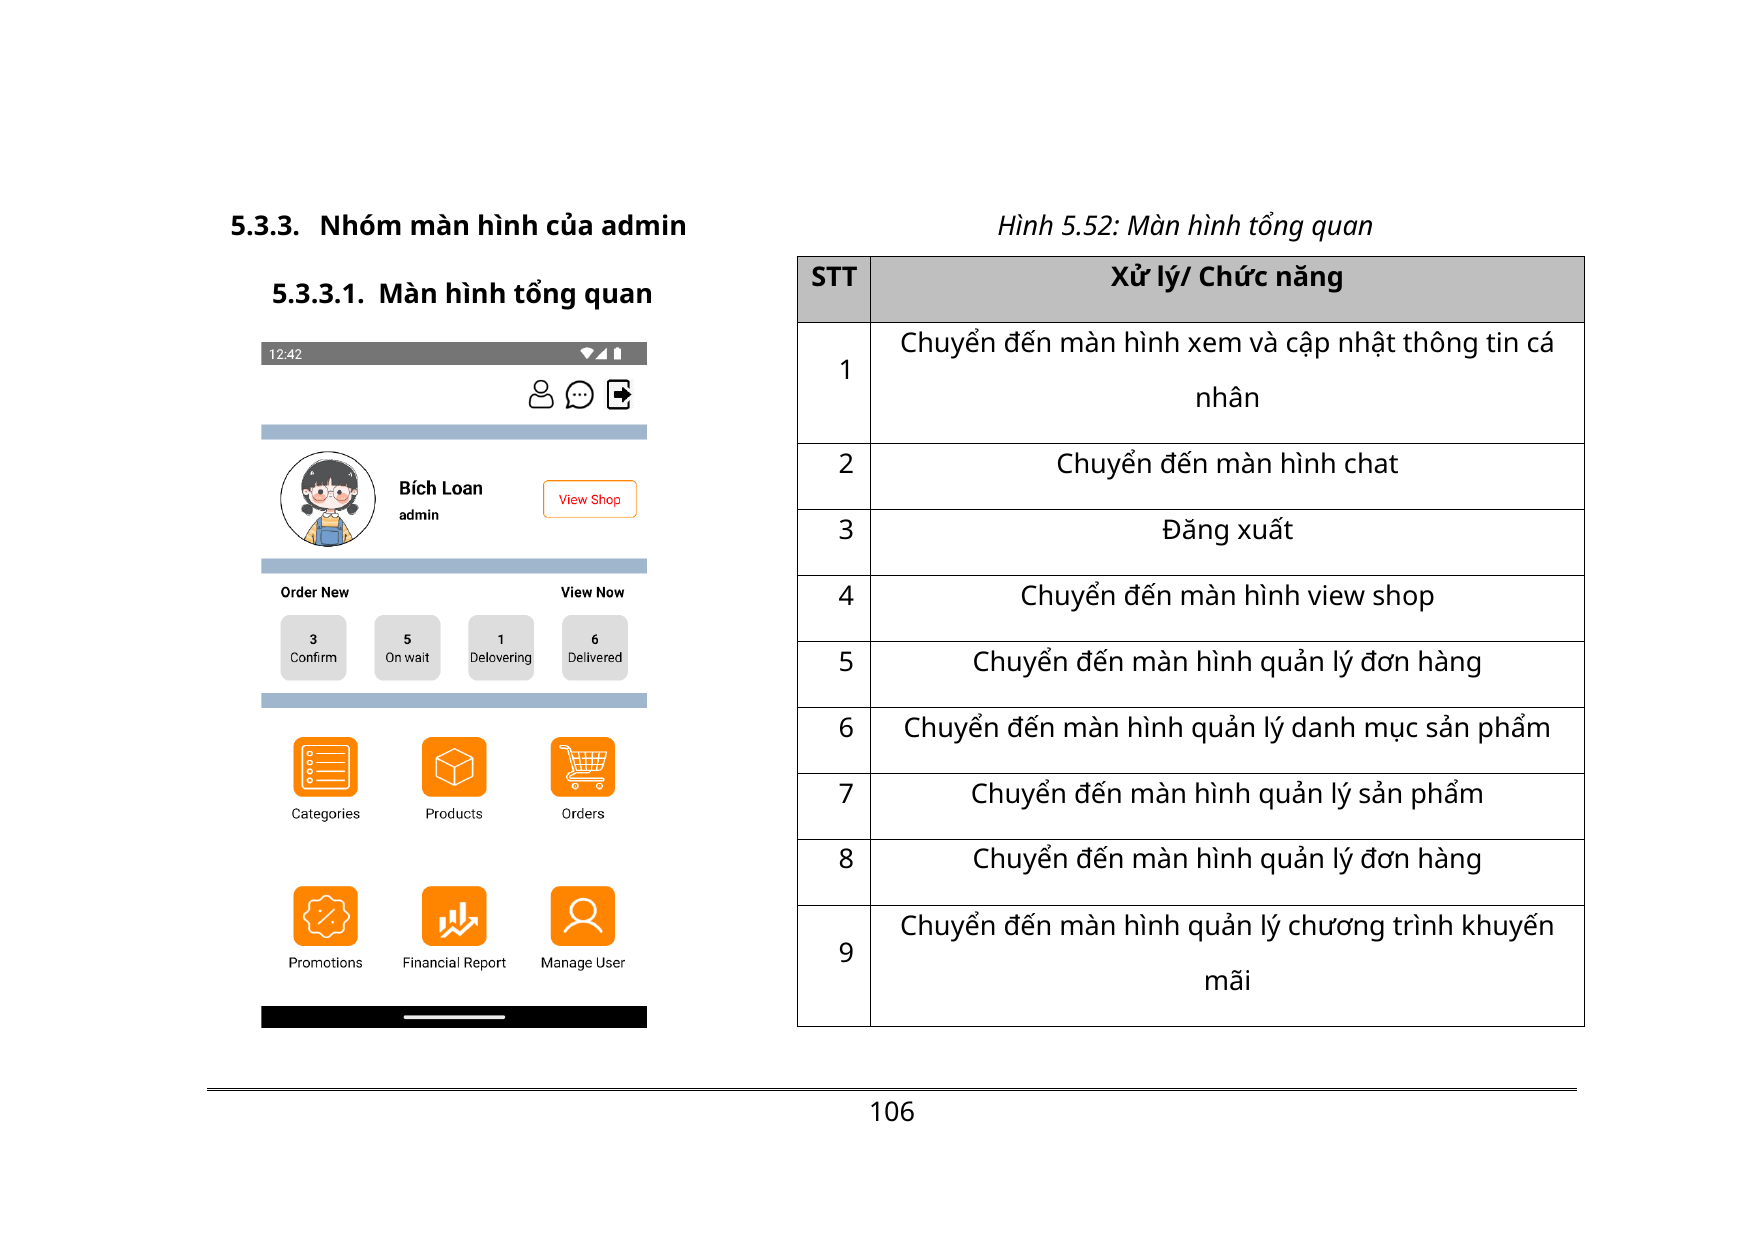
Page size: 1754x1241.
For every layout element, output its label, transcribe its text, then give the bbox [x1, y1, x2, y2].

table_cell Chuyển đến màn hình view shop [871, 576, 1584, 641]
picture [261, 342, 647, 1028]
table_cell Chuyển đến màn hình quản lý chương trình khuyến mãi [871, 906, 1584, 1026]
table_cell [798, 510, 870, 575]
table_cell Chuyển đến màn hình quản lý danh mục sản phẩm [871, 708, 1584, 773]
table_cell Đăng xuất [871, 510, 1584, 575]
table_cell [798, 323, 870, 443]
table_cell [798, 444, 870, 509]
subtitle Nhóm màn hình của admin [230, 207, 702, 244]
table_cell [798, 576, 870, 641]
table_cell [798, 708, 870, 773]
table_cell Chuyển đến màn hình quản lý đơn hàng [871, 840, 1584, 905]
table_cell [798, 642, 870, 707]
table_cell [798, 840, 870, 905]
table_cell Chuyển đến màn hình chat [871, 444, 1584, 509]
table_header Xử lý/ Chức năng [871, 257, 1584, 322]
table_header STT [798, 257, 870, 322]
table_cell [798, 774, 870, 839]
table_cell Chuyển đến màn hình xem và cập nhật thông tin cá nhân [871, 323, 1584, 443]
table_cell [798, 906, 870, 1026]
subtitle Màn hình tổng quan [272, 274, 702, 311]
table_cell Chuyển đến màn hình quản lý đơn hàng [871, 642, 1584, 707]
table_cell Chuyển đến màn hình quản lý sản phẩm [871, 774, 1584, 839]
